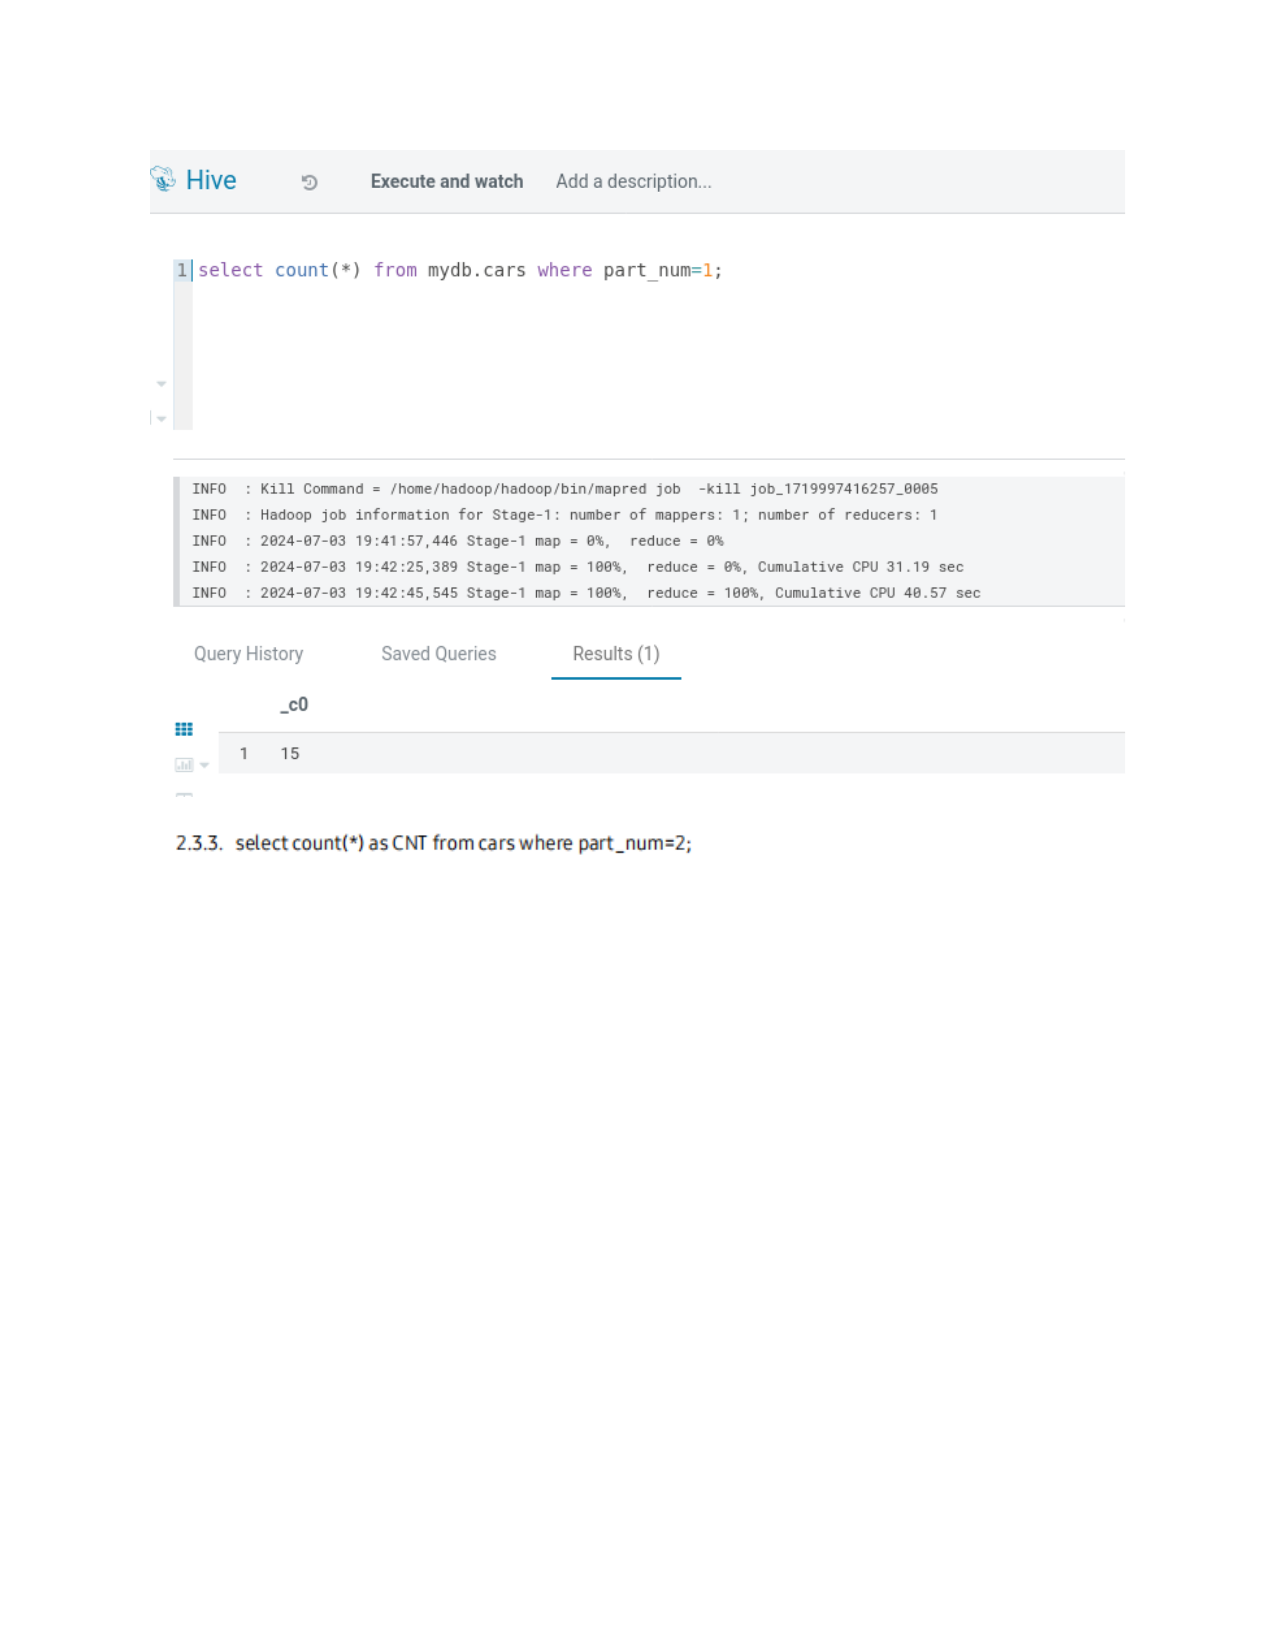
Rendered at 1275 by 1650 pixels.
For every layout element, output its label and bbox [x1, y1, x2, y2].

picture [150, 150, 1125, 797]
picture [150, 815, 713, 858]
